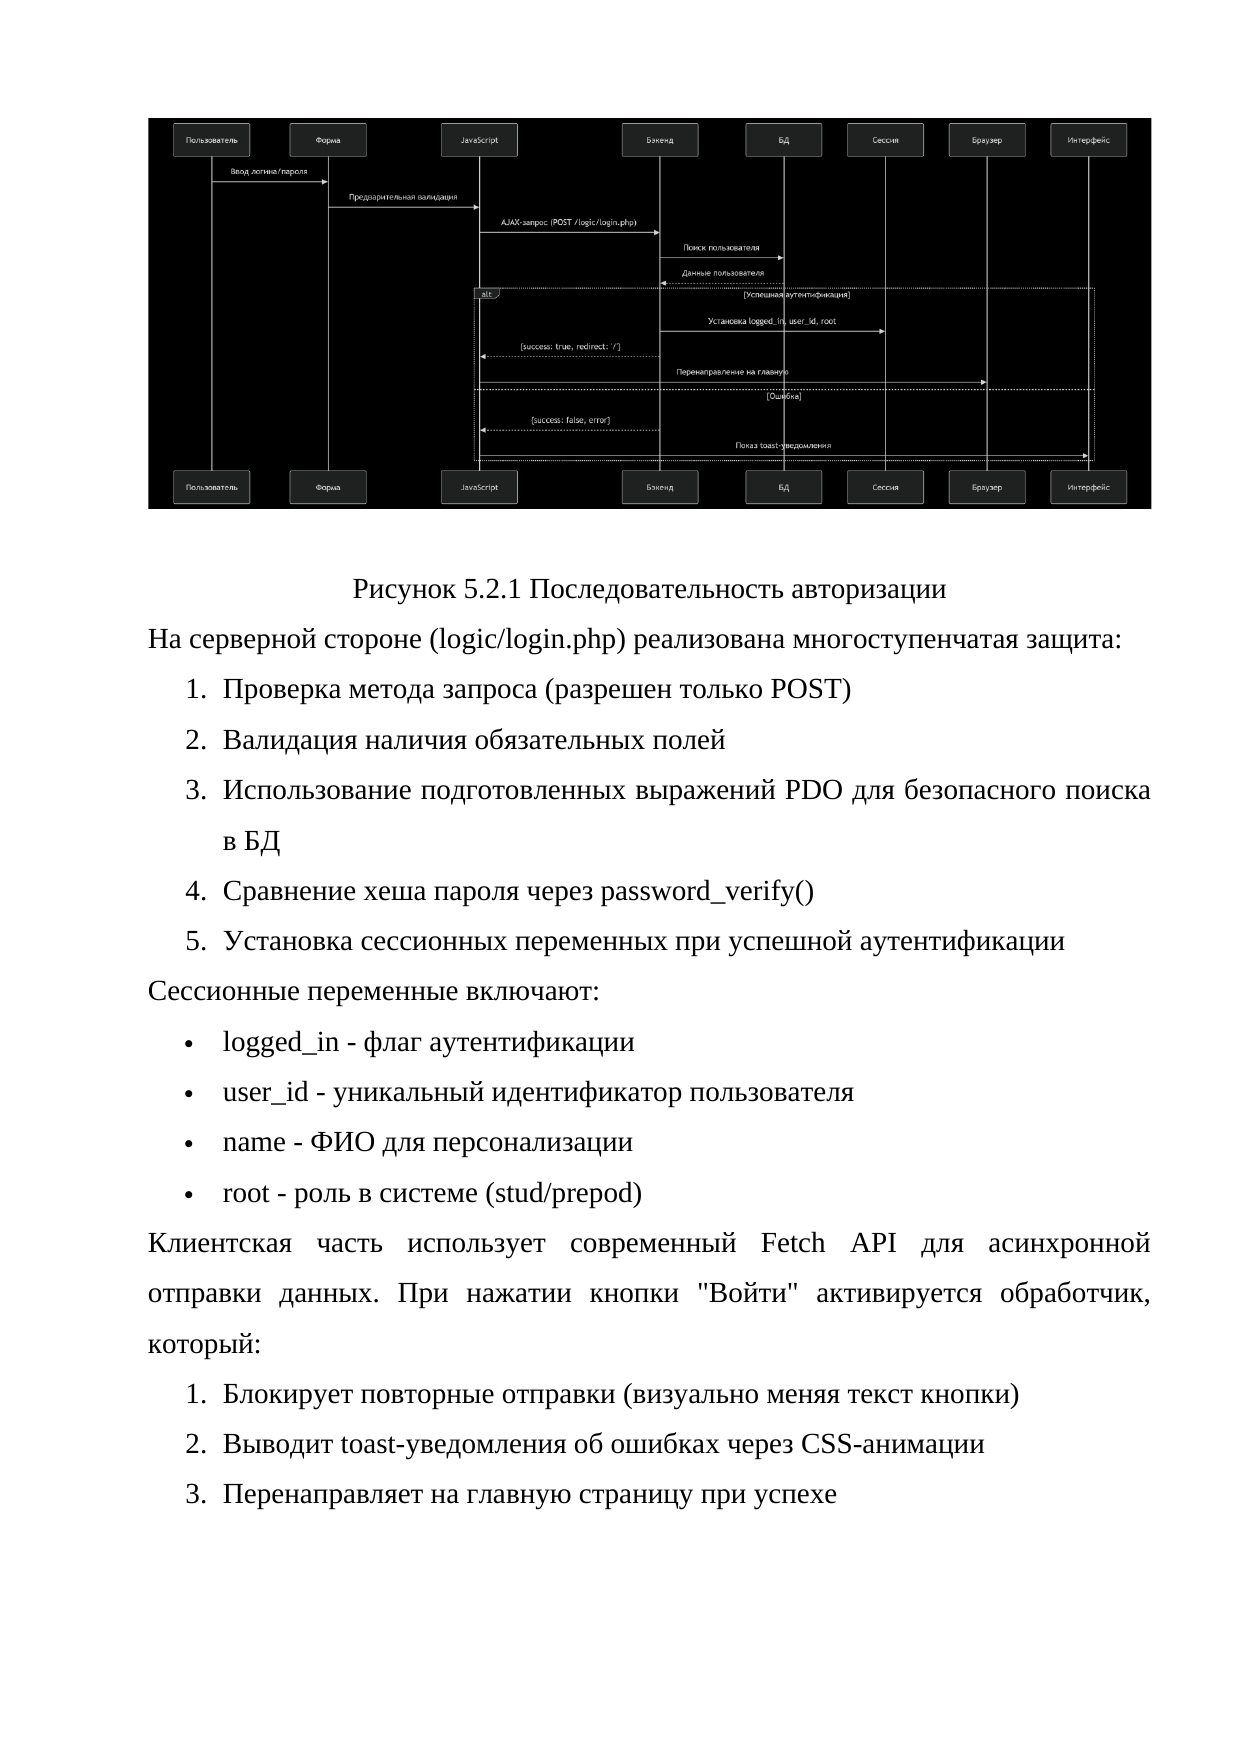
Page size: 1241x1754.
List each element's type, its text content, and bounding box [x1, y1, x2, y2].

list root - роль в системе (stud/prepod) [185, 1175, 1152, 1208]
list logged_in - флаг аутентификации [185, 1024, 1152, 1057]
list user_id - уникальный идентификатор пользователя [185, 1074, 1152, 1108]
list name - ФИО для персонализации [185, 1124, 1152, 1158]
list Проверка метода запроса (разрешен только POST) [185, 672, 1152, 705]
picture [148, 118, 1152, 509]
list Сравнение хеша пароля через password_verify() [185, 873, 1152, 906]
text Клиентская часть использует современный Fetch API для асинхронной отправки данных. При нажатии кнопки "Войти" активируется обработчик, который: [148, 1225, 1152, 1359]
list Перенаправляет на главную страницу при успехе [185, 1477, 1152, 1510]
list Выводит toast-уведомления об ошибках через CSS-анимации [185, 1426, 1152, 1460]
list Блокирует повторные отправки (визуально меняя текст кнопки) [185, 1376, 1152, 1409]
text На серверной стороне (logic/login.php) реализована многоступенчатая защита: [148, 621, 1152, 655]
list Установка сессионных переменных при успешной аутентификации [185, 923, 1152, 957]
text Сессионные переменные включают: [148, 973, 1152, 1007]
list Валидация наличия обязательных полей [185, 722, 1152, 756]
text Рисунок 5.2.1 Последовательность авторизации [148, 571, 1152, 604]
list Использование подготовленных выражений PDO для безопасного поиска в БД [185, 772, 1152, 856]
